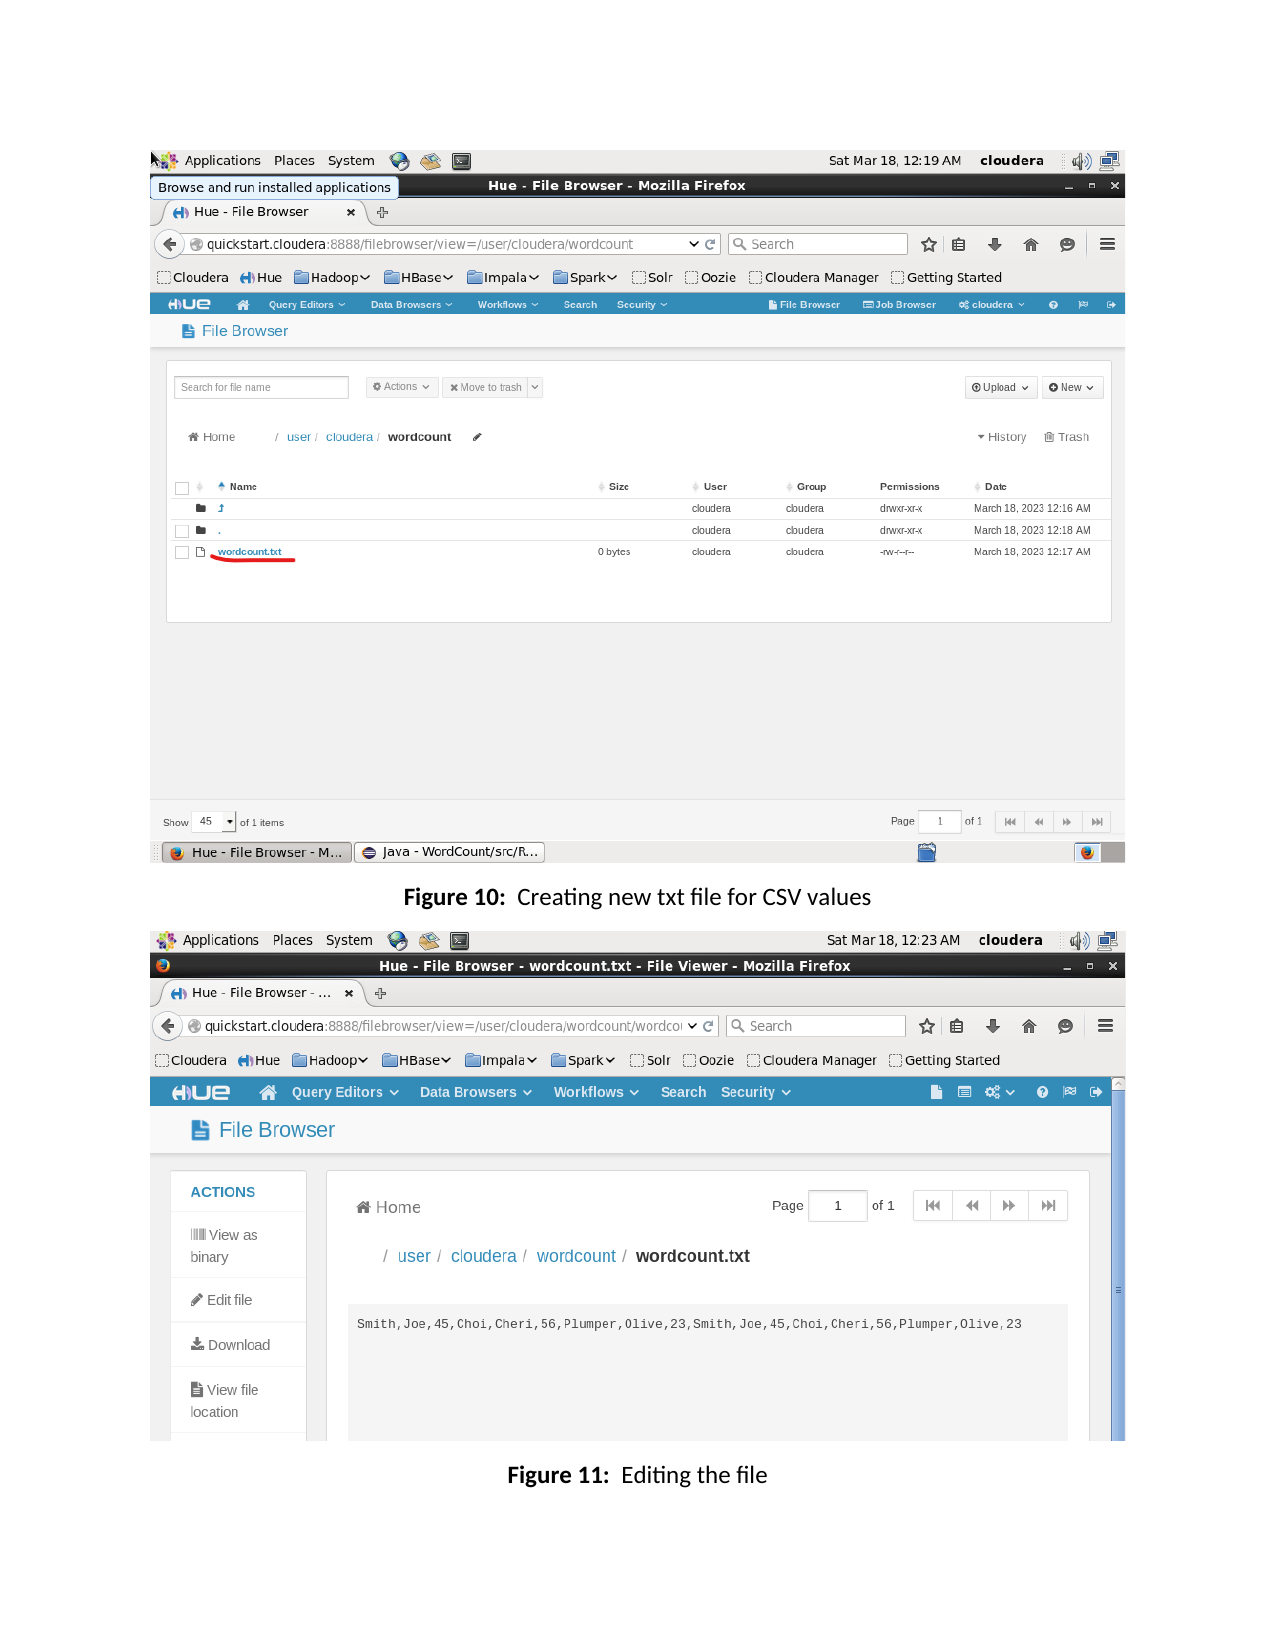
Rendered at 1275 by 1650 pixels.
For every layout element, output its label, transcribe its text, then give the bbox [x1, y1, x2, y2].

text Figure 10: Creating new txt file for CSV values [150, 881, 1125, 912]
picture [150, 931, 1125, 1441]
text Figure 11: Editing the file [150, 1460, 1125, 1490]
picture [150, 150, 1125, 863]
